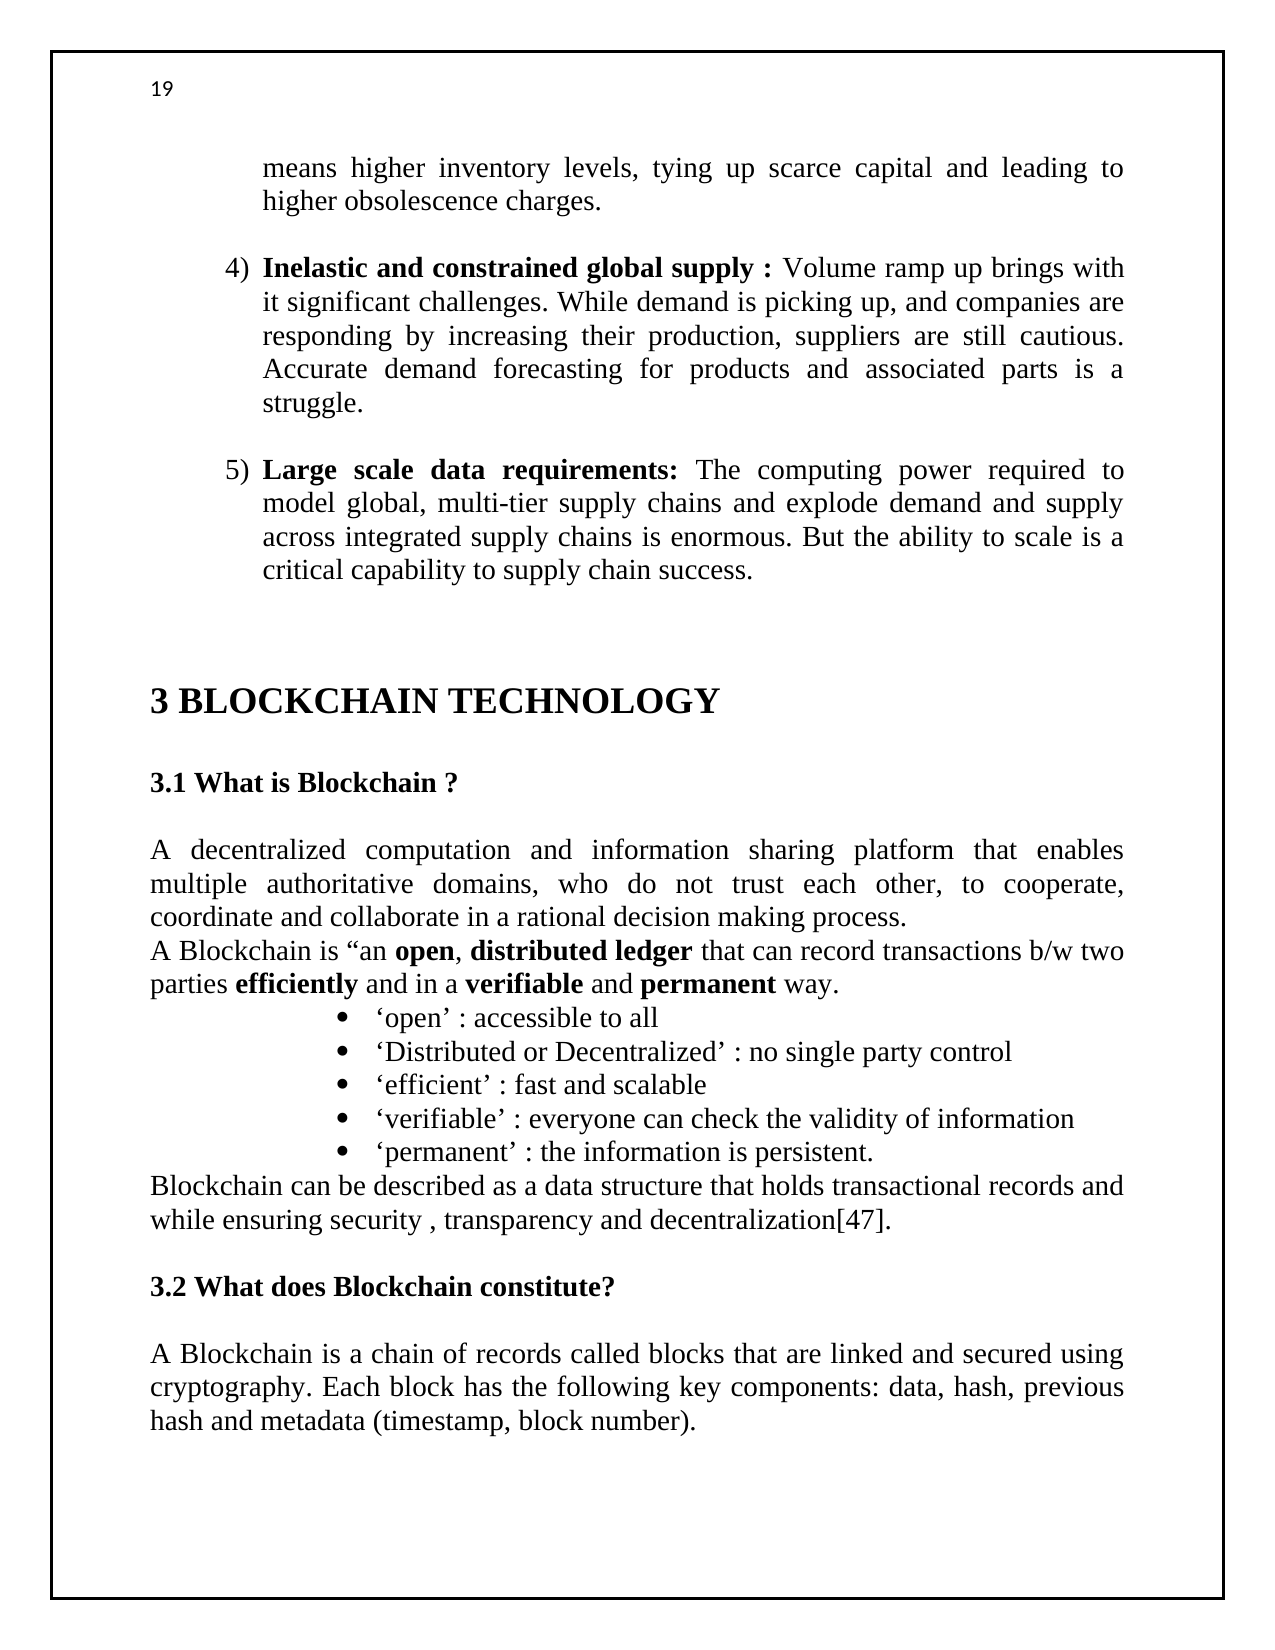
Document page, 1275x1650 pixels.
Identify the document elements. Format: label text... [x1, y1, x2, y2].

list ‘open’ : accessible to all [337, 1000, 1125, 1034]
list ‘efficient’ : fast and scalable [337, 1067, 1125, 1101]
list Large scale data requirements: The computing power required to model global, multi-tier supply chains and explode demand and supply across integrated supply chains is enormous. But the ability to scale is a critical capability to supply chain success. [225, 452, 1125, 586]
list ‘Distributed or Decentralized’ : no single party control [337, 1034, 1125, 1067]
text 3 BLOCKCHAIN TECHNOLOGY [150, 679, 1125, 722]
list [225, 150, 1125, 217]
text A decentralized computation and information sharing platform that enables multiple authoritative domains, who do not trust each other, to cooperate, coordinate and collaborate in a rational decision making process. [150, 832, 1125, 933]
text 3.2 What does Blockchain constitute? [150, 1269, 1125, 1302]
list ‘verifiable’ : everyone can check the validity of information [337, 1101, 1125, 1134]
text A Blockchain is “an open, distributed ledger that can record transactions b/w two parties efficiently and in a verifiable and permanent way. [150, 933, 1125, 1000]
list Inelastic and constrained global supply : Volume ramp up brings with it significant challenges. While demand is picking up, and companies are responding by increasing their production, suppliers are still cautious. Accurate demand forecasting for products and associated parts is a struggle. [225, 251, 1125, 418]
text 3.1 What is Blockchain ? [150, 765, 1125, 799]
text A Blockchain is a chain of records called blocks that are linked and secured using cryptography. Each block has the following key components: data, hash, previous hash and metadata (timestamp, block number). [150, 1336, 1125, 1437]
text Blockchain can be described as a data structure that holds transactional records and while ensuring security , transparency and decentralization[47]. [150, 1168, 1125, 1235]
list ‘permanent’ : the information is persistent. [337, 1134, 1125, 1168]
